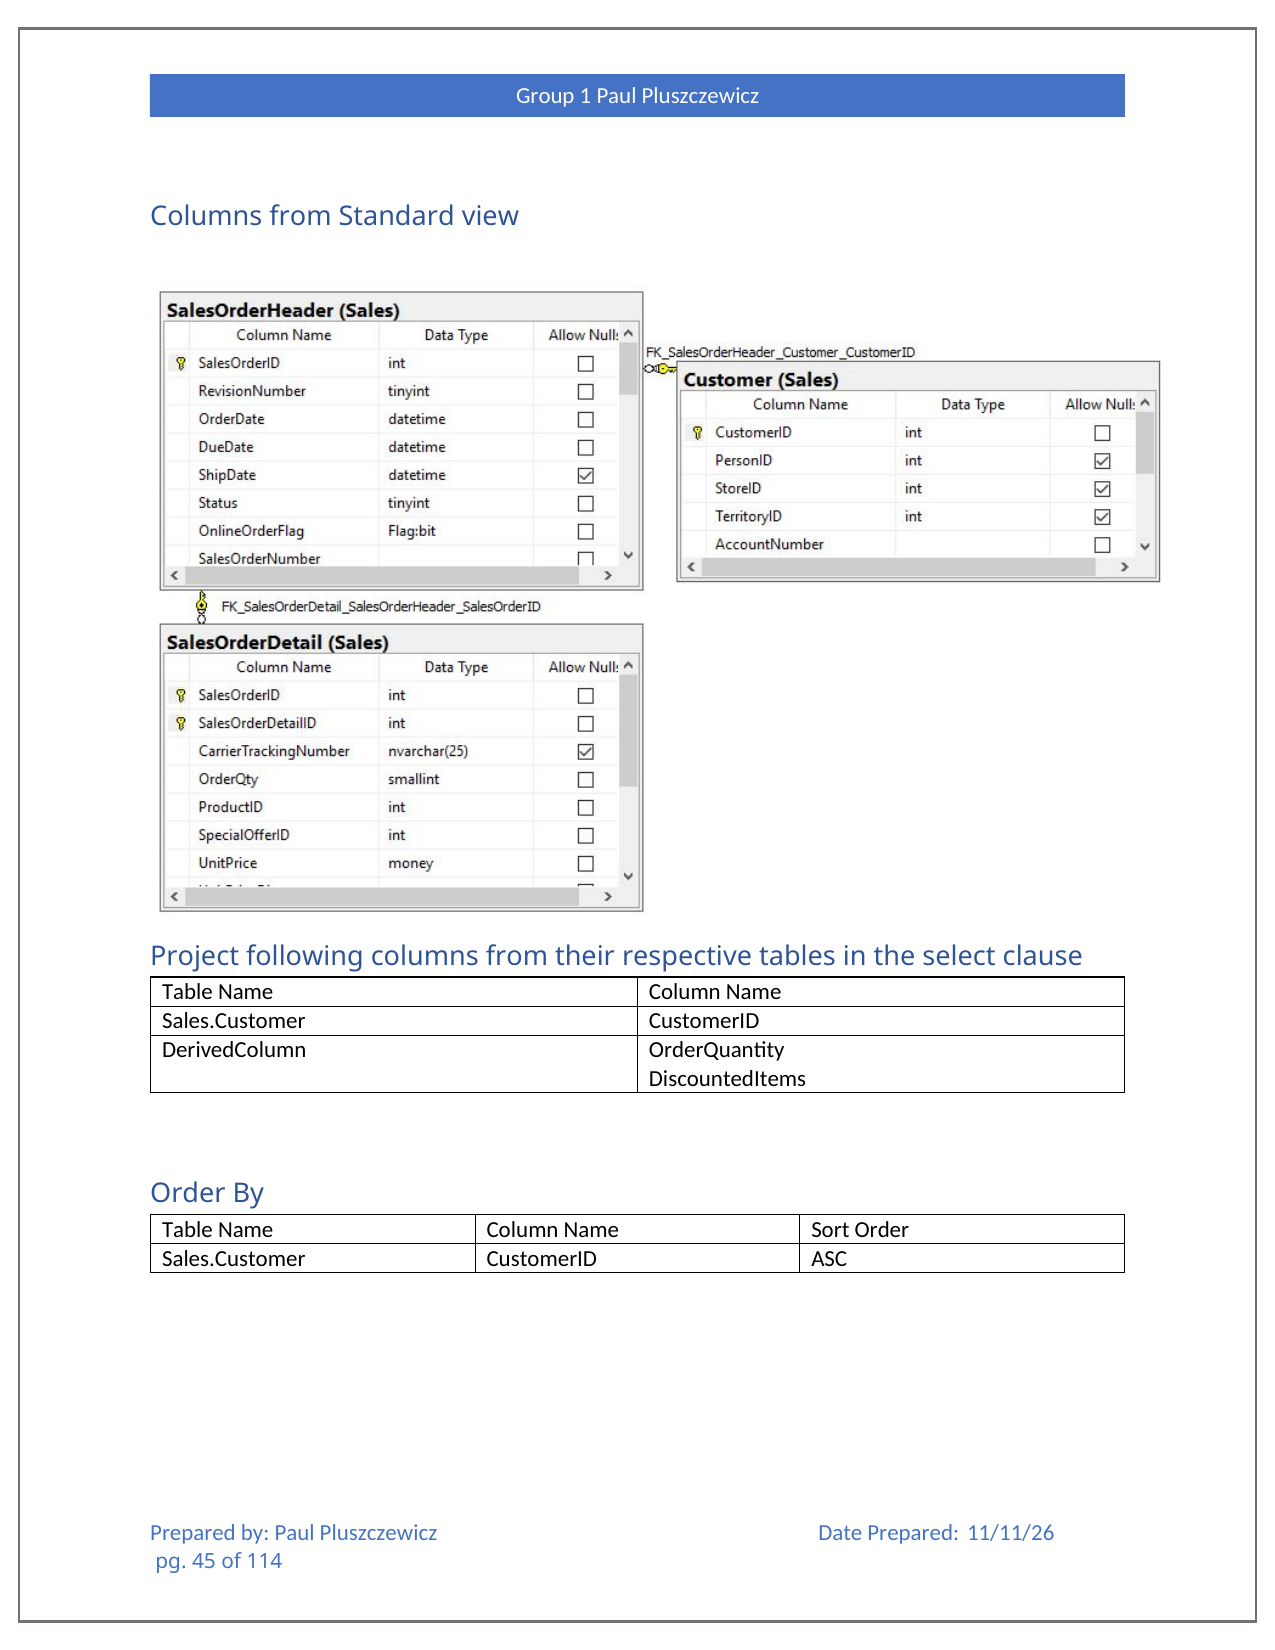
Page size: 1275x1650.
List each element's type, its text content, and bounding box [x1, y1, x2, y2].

picture [150, 283, 1170, 918]
table_cell OrderQuantity DiscountedItems [638, 1036, 1124, 1092]
table_header Sort Order [800, 1215, 1124, 1243]
table_header Table Name [151, 1215, 475, 1243]
table_cell Sales.Customer [151, 1007, 637, 1034]
table_cell CustomerID [638, 1007, 1124, 1034]
table_cell Sales.Customer [151, 1244, 475, 1272]
table_header Table Name [151, 978, 637, 1006]
table_header Column Name [476, 1215, 799, 1243]
subtitle Columns from Standard view [150, 197, 1125, 234]
table_cell ASC [800, 1244, 1124, 1272]
subtitle Project following columns from their respective tables in the select clause [150, 937, 1125, 973]
table_cell DerivedColumn [151, 1036, 637, 1092]
subtitle Order By [150, 1174, 1125, 1211]
table_header Column Name [638, 978, 1124, 1006]
table_cell CustomerID [476, 1244, 799, 1272]
